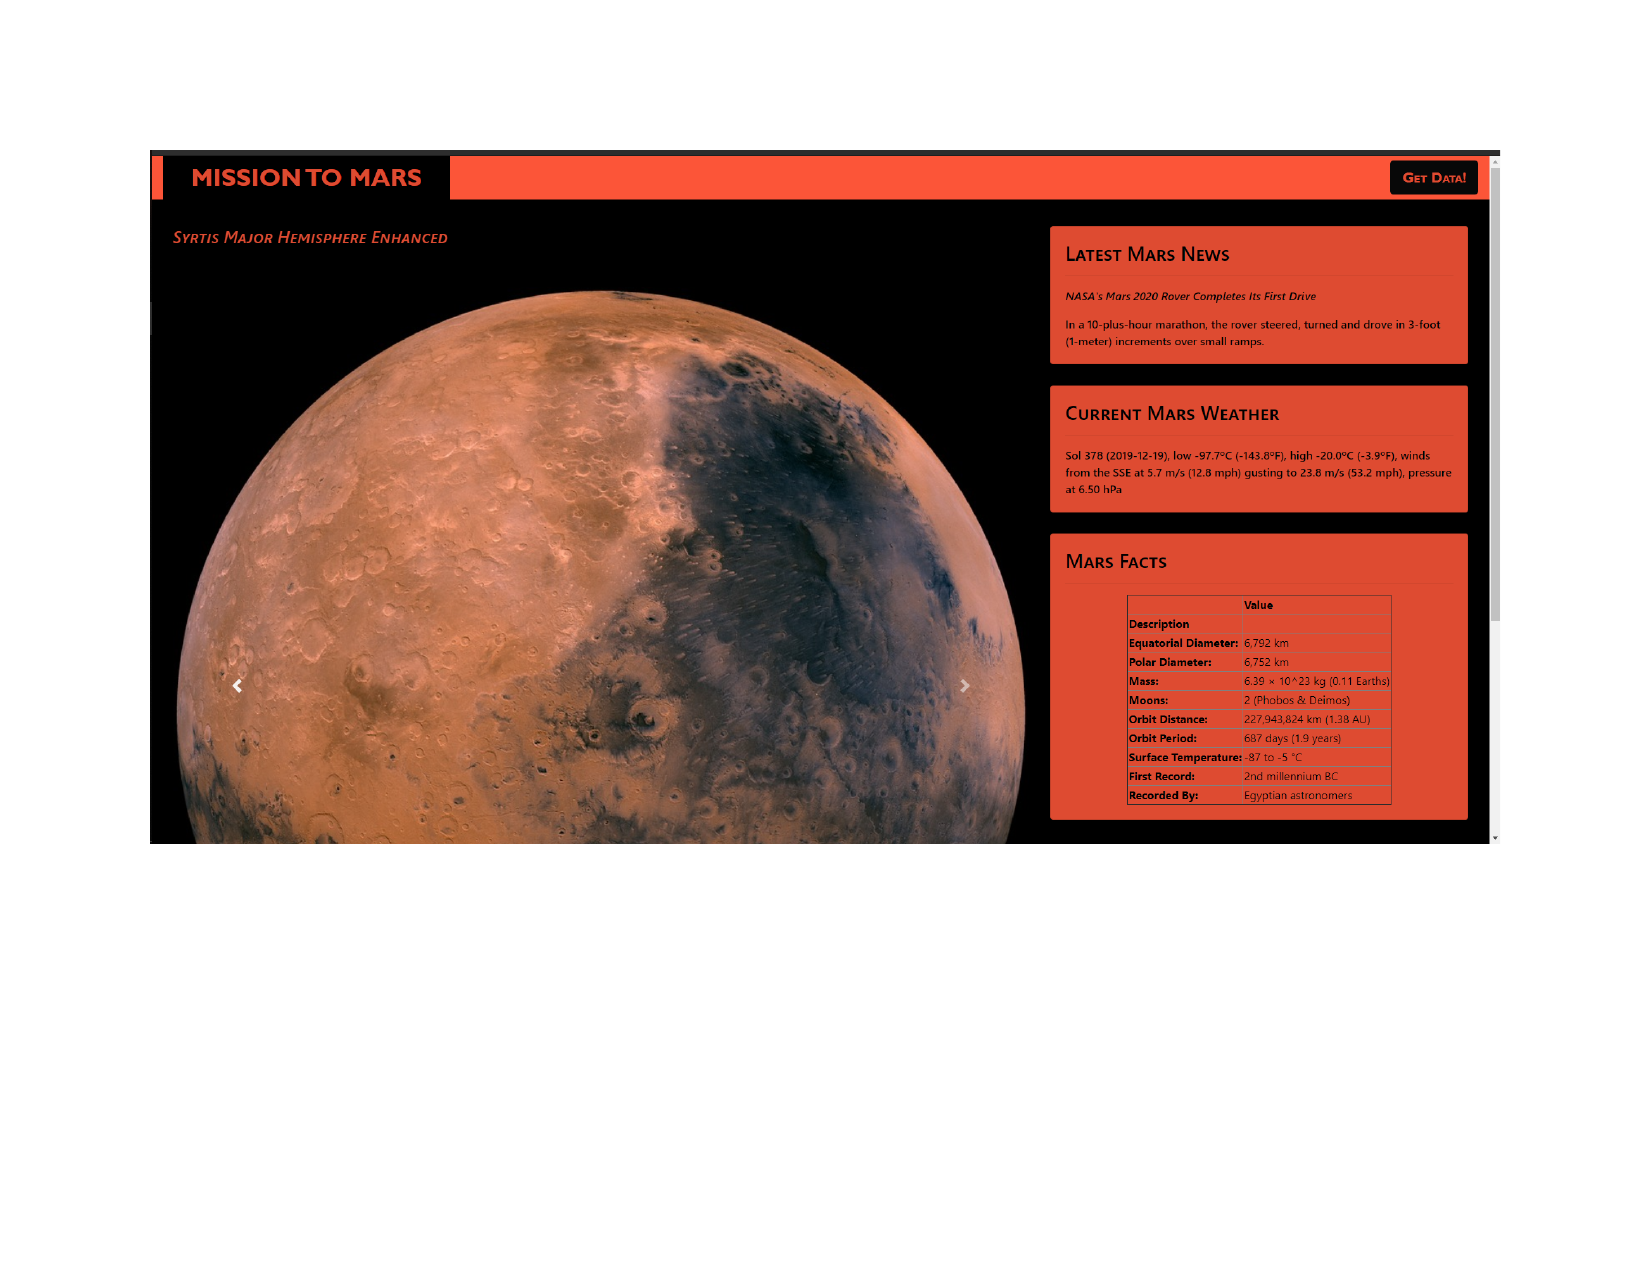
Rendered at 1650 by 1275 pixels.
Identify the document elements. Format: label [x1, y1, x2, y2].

picture [150, 150, 1501, 844]
